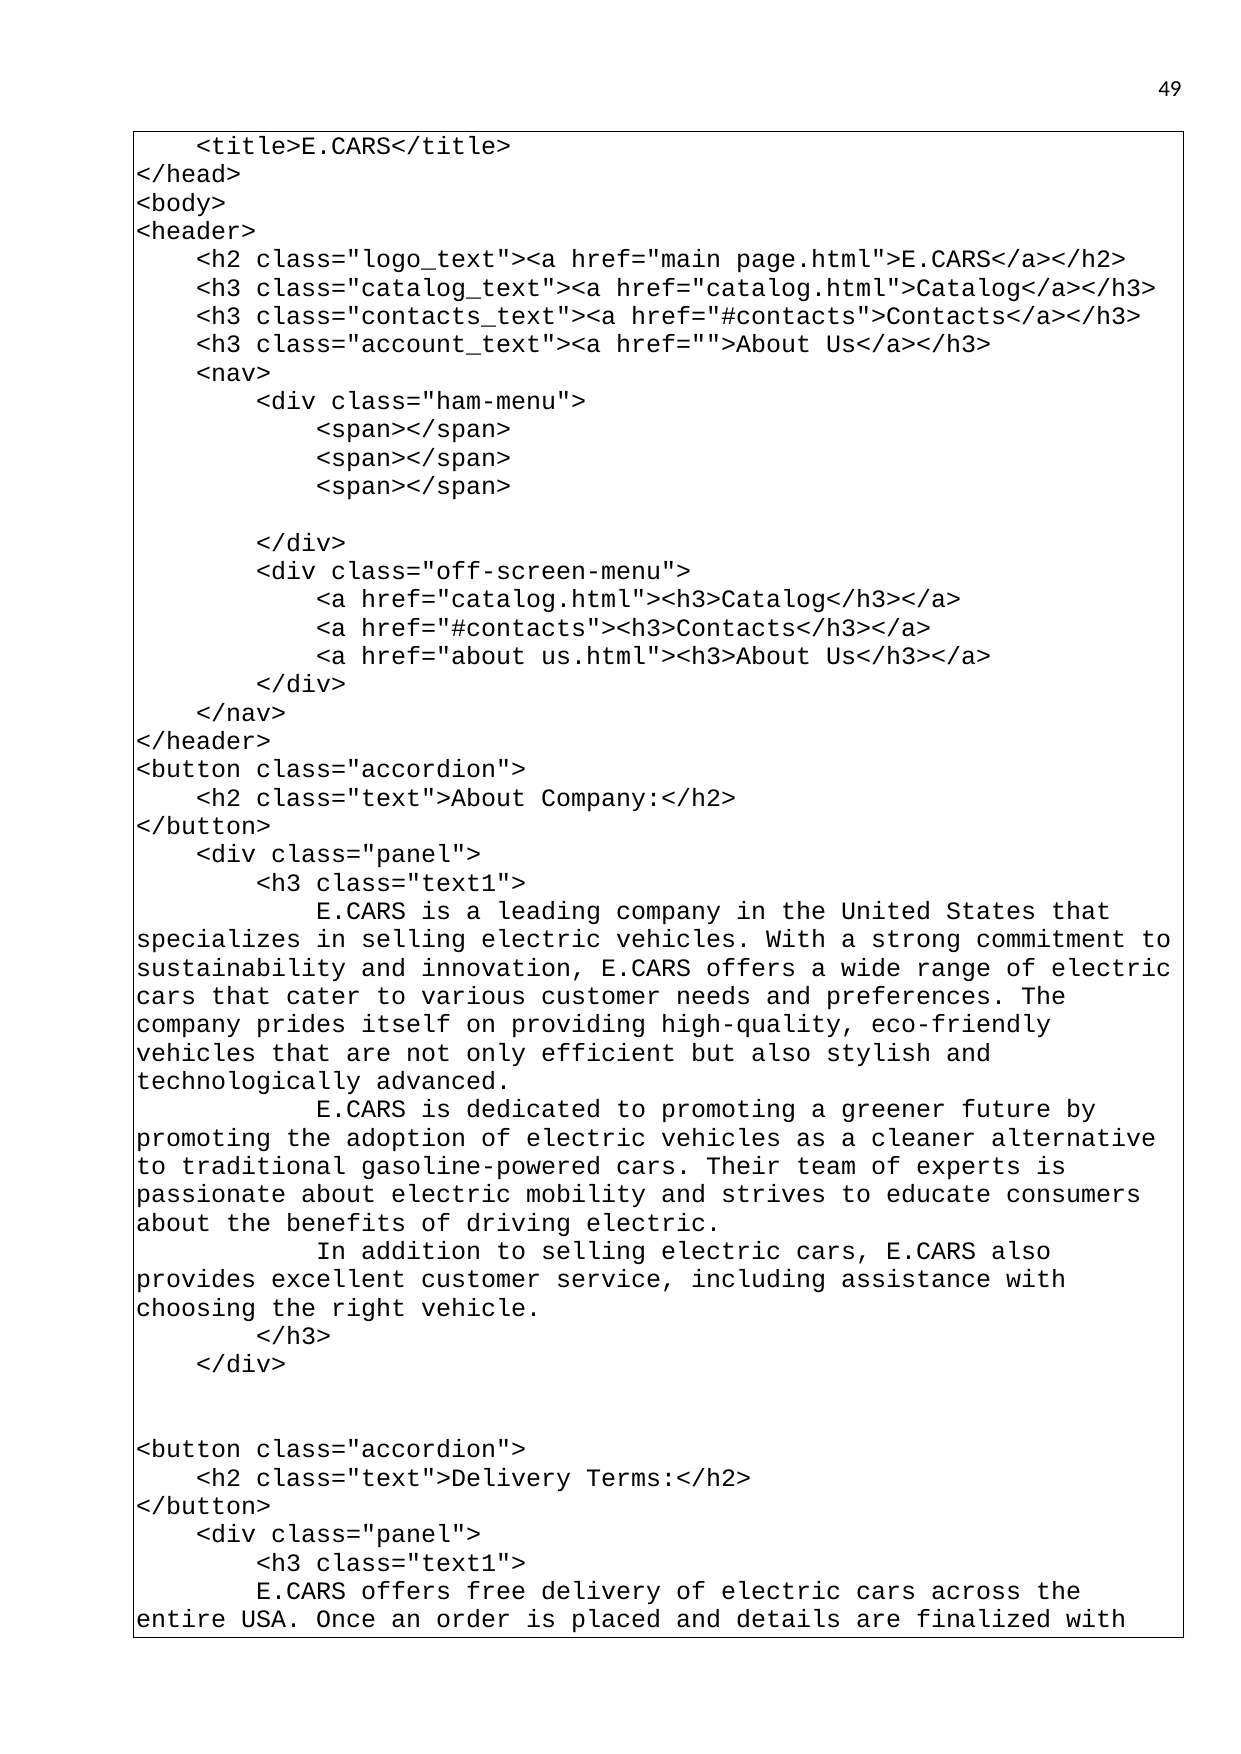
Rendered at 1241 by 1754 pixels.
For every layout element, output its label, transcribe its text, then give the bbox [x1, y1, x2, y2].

text </div> [136, 1352, 1181, 1380]
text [134, 1575, 1183, 1637]
text <title>E.CARS</title> [134, 132, 1183, 162]
text <header> [136, 219, 1181, 247]
text <h3 class="contacts_text"><a href="#contacts">Contacts</a></h3> [136, 304, 1181, 332]
text <span></span> [136, 474, 1181, 502]
text <span></span> [136, 417, 1181, 445]
text </button> [136, 1493, 1181, 1522]
text <h3 class="text1"> [136, 1550, 1181, 1575]
text <div class="off-screen-menu"> [136, 558, 1181, 587]
text <h2 class="text">About Company:</h2> [136, 785, 1181, 813]
text In addition to selling electric cars, E.CARS also provides excellent customer service, including assistance with choosing the right vehicle. [136, 1238, 1181, 1323]
text E.CARS is a leading company in the United States that specializes in selling electric vehicles. With a strong commitment to sustainability and innovation, E.CARS offers a wide range of electric cars that cater to various customer needs and preferences. The company prides itself on providing high-quality, eco-friendly vehicles that are not only efficient but also stylish and technologically advanced. [136, 898, 1181, 1097]
text </head> [136, 162, 1181, 190]
text <h2 class="logo_text"><a href="main page.html">E.CARS</a></h2> [136, 247, 1181, 275]
text <span></span> [136, 445, 1181, 474]
text </button> [136, 813, 1181, 842]
text </div> [136, 672, 1181, 700]
text E.CARS is dedicated to promoting a greener future by promoting the adoption of electric vehicles as a cleaner alternative to traditional gasoline-powered cars. Their team of experts is passionate about electric mobility and strives to educate consumers about the benefits of driving electric. [136, 1097, 1181, 1238]
text </header> [136, 728, 1181, 757]
text <h3 class="catalog_text"><a href="catalog.html">Catalog</a></h3> [136, 275, 1181, 304]
text </h3> [136, 1323, 1181, 1352]
text <a href="about us.html"><h3>About Us</h3></a> [136, 643, 1181, 672]
text <div class="panel"> [136, 1522, 1181, 1550]
text <button class="accordion"> [136, 757, 1181, 785]
text <nav> [136, 360, 1181, 389]
text <button class="accordion"> [136, 1437, 1181, 1465]
text <h2 class="text">Delivery Terms:</h2> [136, 1465, 1181, 1493]
text <div class="ham-menu"> [136, 389, 1181, 417]
text </nav> [136, 700, 1181, 728]
text </div> [136, 530, 1181, 558]
text <div class="panel"> [136, 842, 1181, 870]
text <a href="catalog.html"><h3>Catalog</h3></a> [136, 587, 1181, 615]
text <body> [136, 190, 1181, 219]
text <a href="#contacts"><h3>Contacts</h3></a> [136, 615, 1181, 643]
text <h3 class="account_text"><a href="">About Us</a></h3> [136, 332, 1181, 360]
text <h3 class="text1"> [136, 870, 1181, 898]
